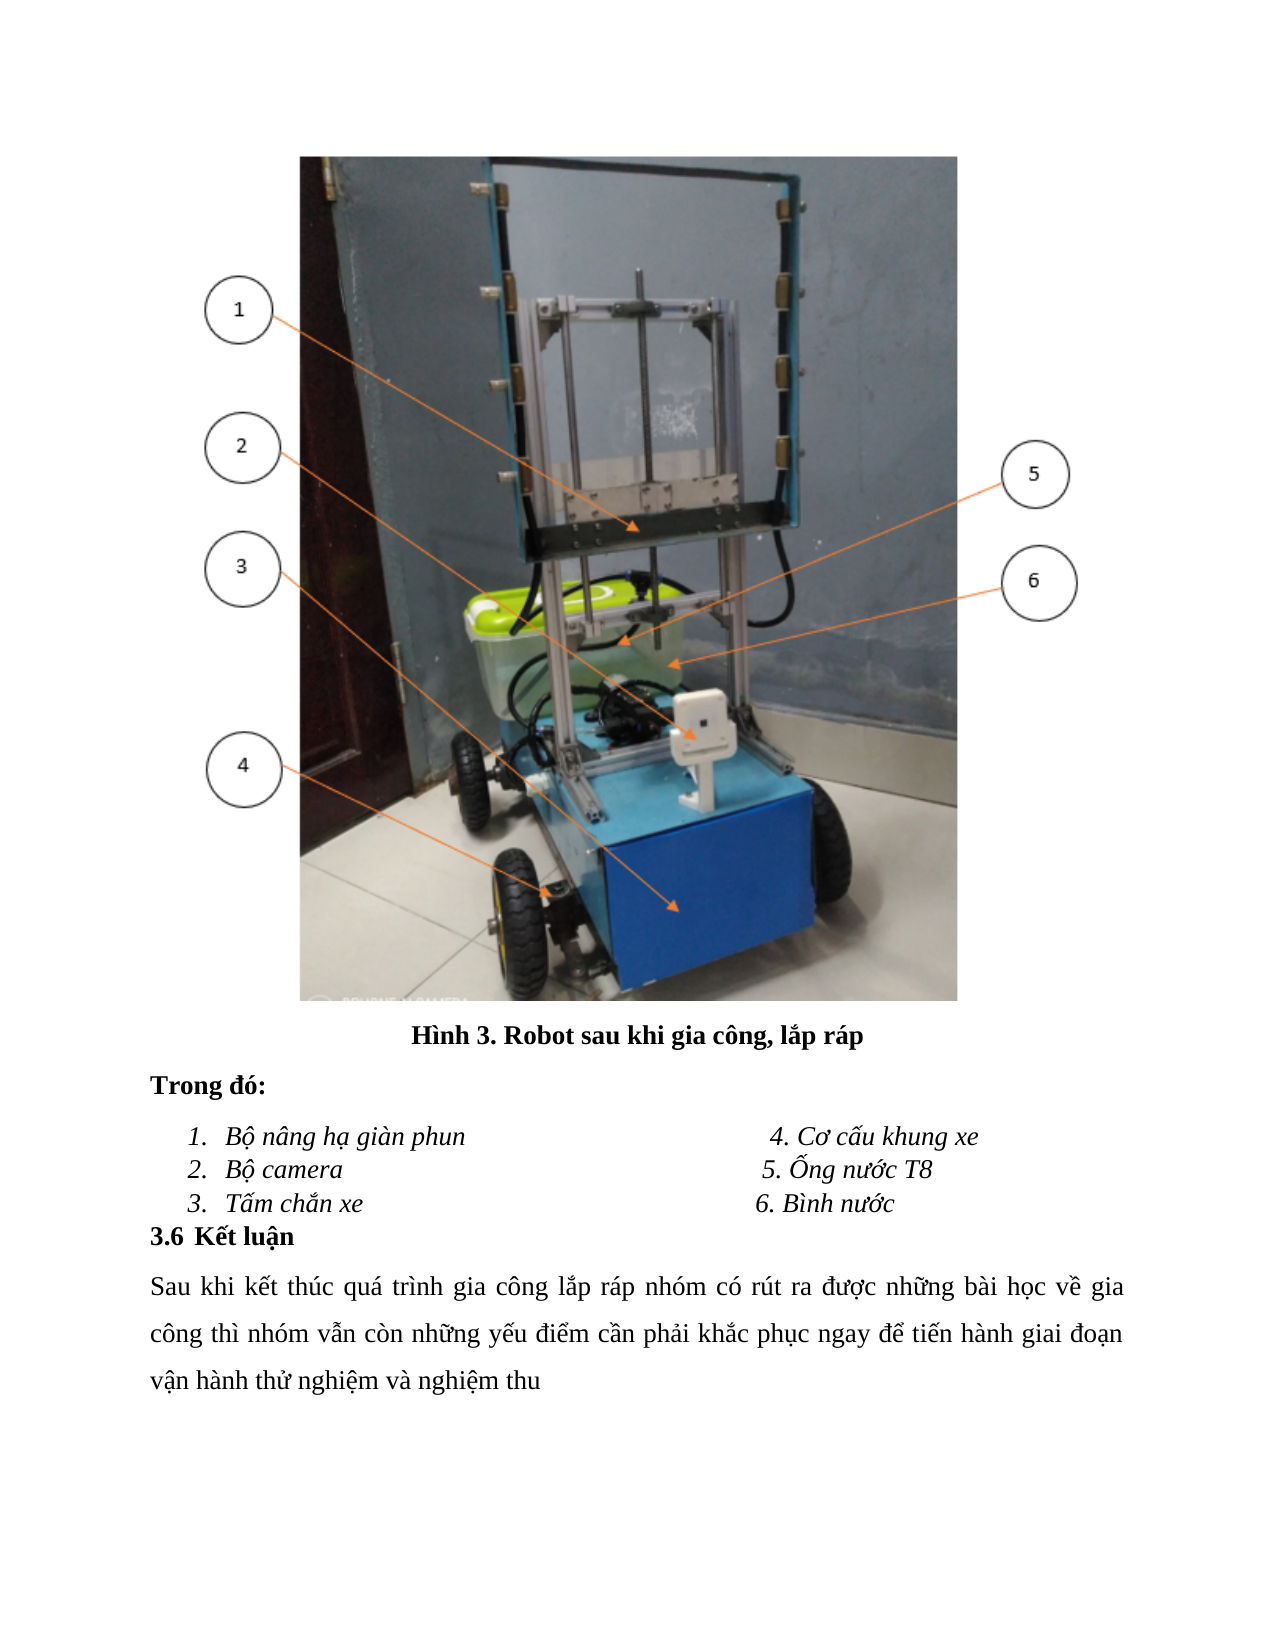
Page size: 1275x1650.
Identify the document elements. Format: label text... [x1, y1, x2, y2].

list Bộ camera 5. Ống nước T8 [187, 1153, 1125, 1184]
list Bộ nâng hạ giàn phun 4. Cơ cấu khung xe [187, 1119, 1125, 1151]
list Tấm chắn xe 6. Bình nước [187, 1187, 1125, 1218]
text Trong đó: [150, 1069, 1125, 1101]
picture [175, 150, 1100, 1001]
text Hình 3. Robot sau khi gia công, lắp ráp [150, 1019, 1125, 1050]
text Sau khi kết thúc quá trình gia công lắp ráp nhóm có rút ra được những bài học về gia công thì nhóm vẫn còn những yếu điểm cần phải khắc phục ngay để tiến hành giai đoạn vận hành thử nghiệm và nghiệm thu [150, 1270, 1125, 1395]
list Kết luận [150, 1220, 1125, 1251]
